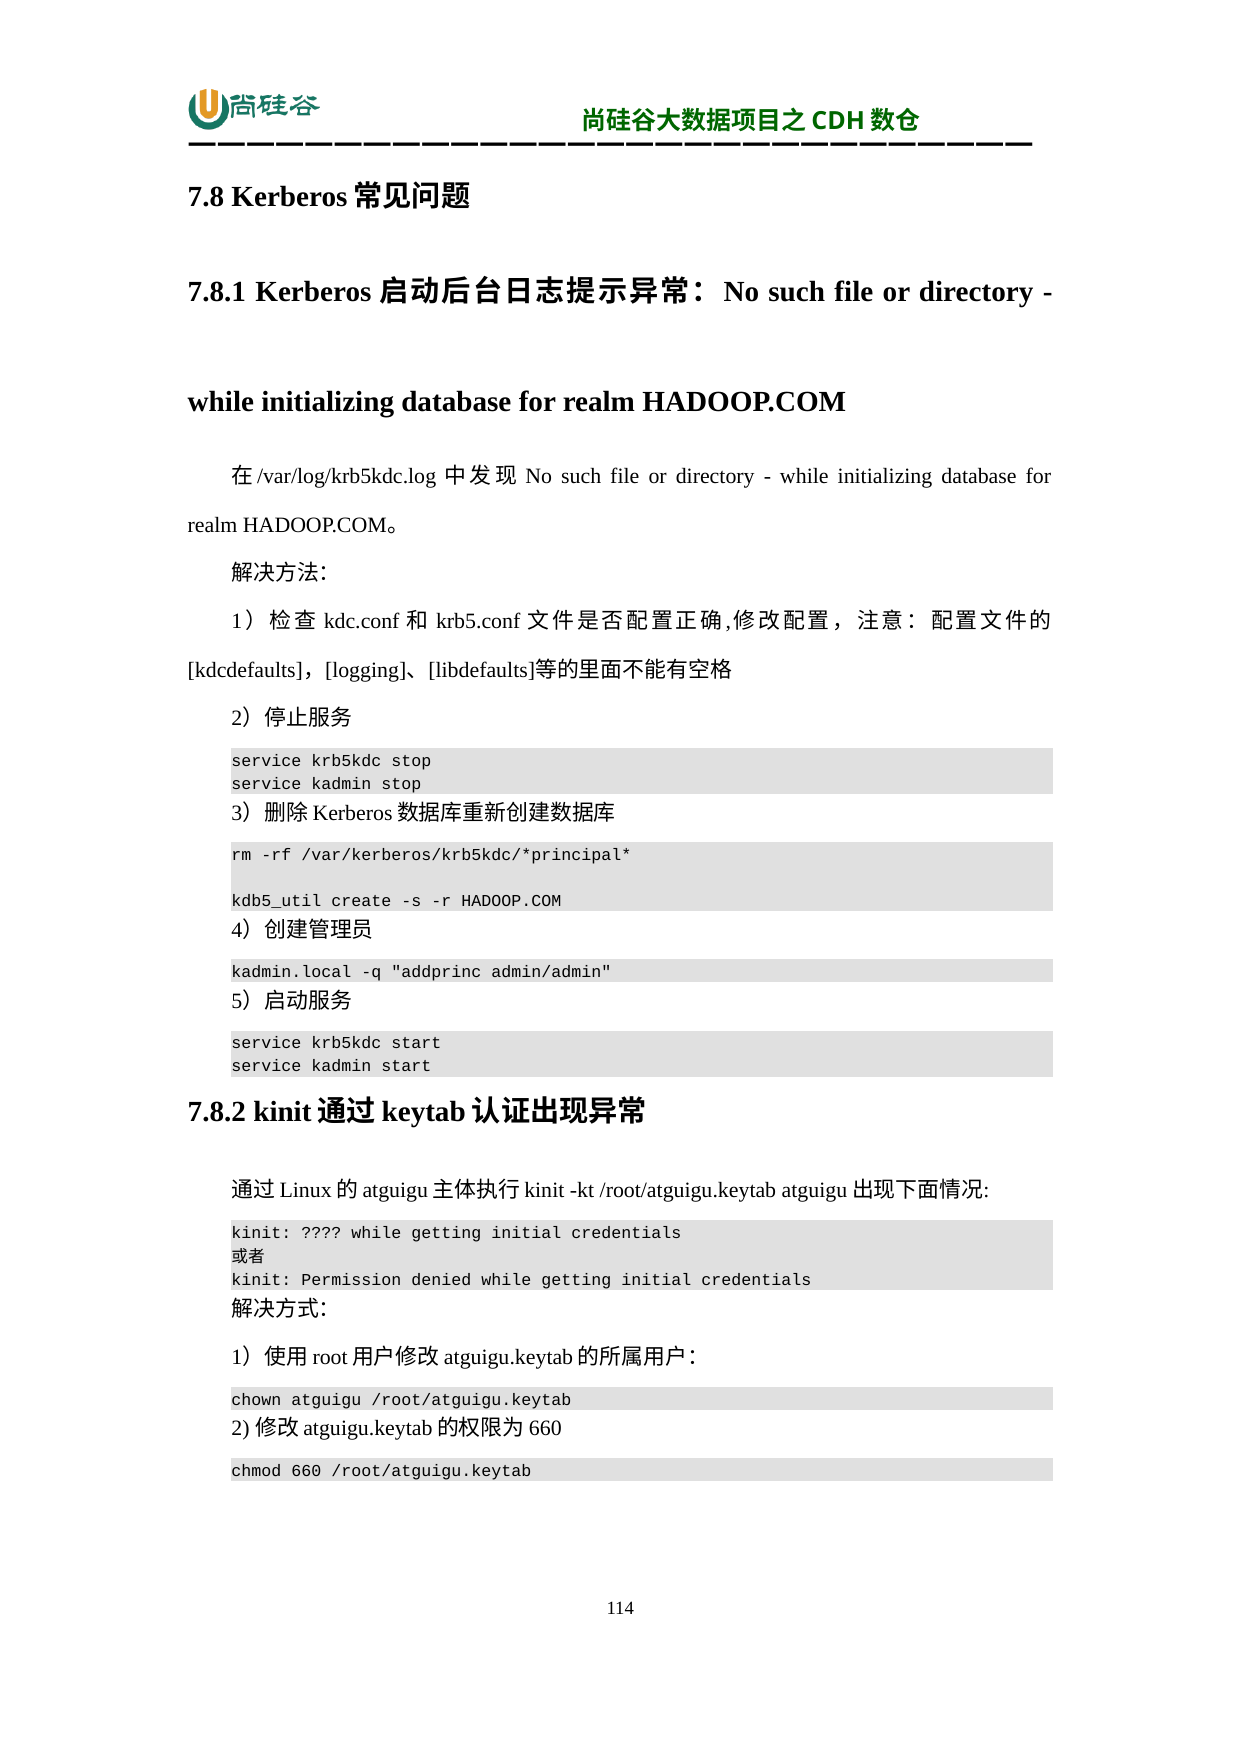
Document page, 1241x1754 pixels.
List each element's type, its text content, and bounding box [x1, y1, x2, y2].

text service kadmin stop [231, 771, 1053, 794]
text 7.8.1 Kerberos启动后台日志提示异常：No such file or directory - while initializing database for realm HADOOP.COM [187, 257, 1053, 433]
text 或者 [231, 1243, 1053, 1267]
text 7.8.2 kinit通过keytab认证出现异常 [187, 1077, 1053, 1142]
text 解决方式： [187, 1290, 1053, 1323]
text chown atguigu /root/atguigu.keytab [231, 1387, 1053, 1410]
text kdb5_util create -s -r HADOOP.COM [231, 888, 1053, 911]
text 7.8 Kerberos常见问题 [187, 161, 1053, 226]
text 3）删除Kerberos数据库重新创建数据库 [187, 794, 1053, 827]
text rm -rf /var/kerberos/krb5kdc/*principal* [231, 842, 1053, 865]
text 2）停止服务 [187, 700, 1053, 732]
text 1）检查kdc.conf和krb5.conf文件是否配置正确,修改配置，注意：配置文件的[kdcdefaults]，[logging]、[libdefaults]等的里面不能有空格 [187, 603, 1053, 684]
text 在/var/log/krb5kdc.log中发现No such file or directory - while initializing database for realm HADOOP.COM。 [187, 457, 1053, 539]
text kadmin.local -q "addprinc admin/admin" [231, 959, 1053, 982]
text 通过Linux的atguigu主体执行kinit -kt /root/atguigu.keytab atguigu出现下面情况: [187, 1172, 1053, 1204]
text 解决方法： [187, 554, 1053, 587]
picture [187, 88, 320, 130]
text service kadmin start [231, 1054, 1053, 1077]
text chmod 660 /root/atguigu.keytab [231, 1458, 1053, 1481]
text kinit: Permission denied while getting initial credentials [231, 1267, 1053, 1290]
text service krb5kdc start [231, 1031, 1053, 1054]
text kinit: ???? while getting initial credentials [231, 1220, 1053, 1243]
text 2) 修改atguigu.keytab的权限为660 [187, 1410, 1053, 1442]
text 5）启动服务 [187, 982, 1053, 1015]
text 4）创建管理员 [187, 911, 1053, 944]
text 1）使用root用户修改atguigu.keytab的所属用户： [187, 1339, 1053, 1371]
text service krb5kdc stop [231, 748, 1053, 771]
